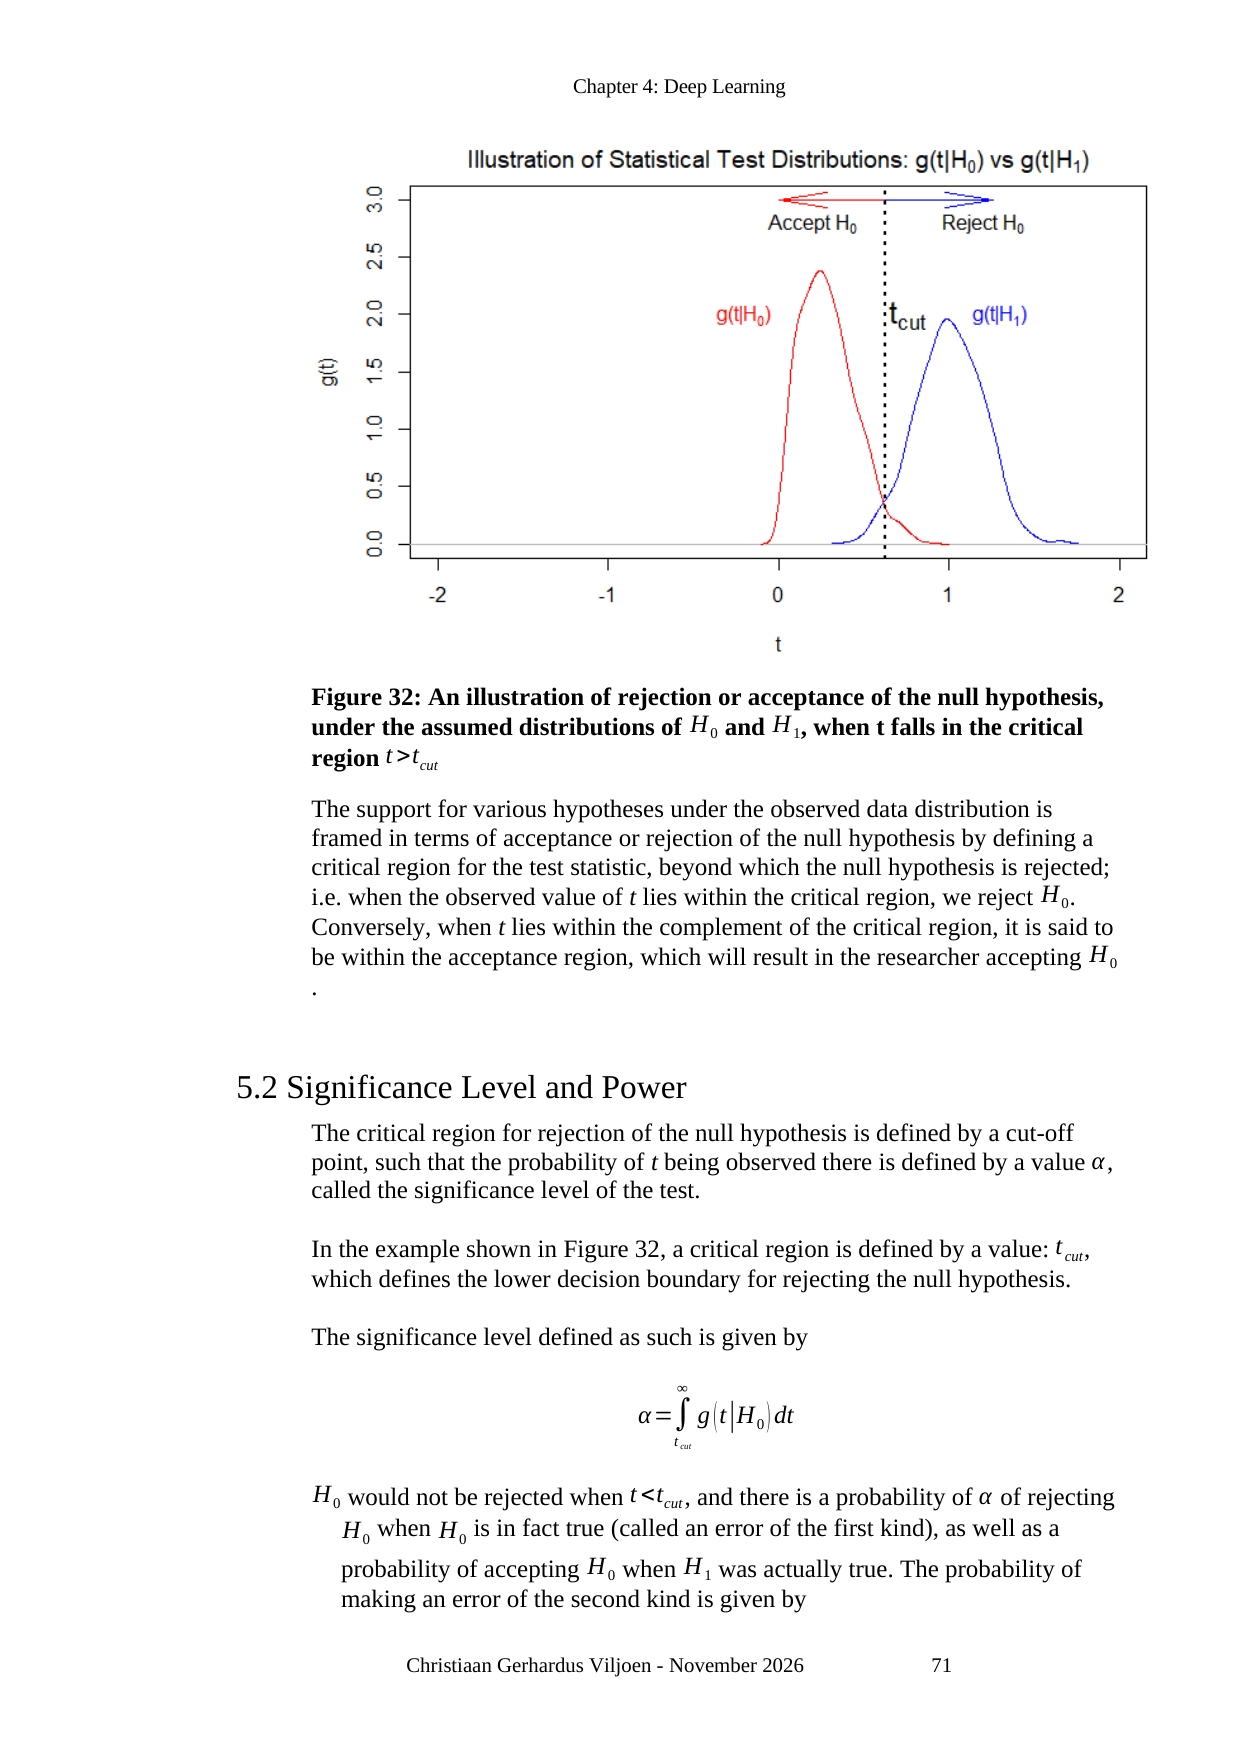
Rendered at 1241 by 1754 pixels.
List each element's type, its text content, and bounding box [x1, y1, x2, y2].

text Figure 32: An illustration of rejection or acceptance of the null hypothesis, under the assumed distributions of and , when t falls in the critical region [311, 682, 1122, 773]
text The critical region for rejection of the null hypothesis is defined by a cut-off point, such that the probability of t being observed there is defined by a value , called the significance level of the test. [311, 1118, 1122, 1204]
text The support for various hypotheses under the observed data distribution is framed in terms of acceptance or rejection of the null hypothesis by defining a critical region for the test statistic, beyond which the null hypothesis is rejected; i.e. when the observed value of t lies within the critical region, we reject . Conversely, when t lies within the complement of the critical region, it is said to be within the acceptance region, which will result in the researcher accepting . [311, 794, 1122, 1001]
picture [311, 135, 1198, 682]
subtitle Significance Level and Power [236, 1067, 1122, 1105]
text In the example shown in Figure 32, a critical region is defined by a value: , which defines the lower decision boundary for rejecting the null hypothesis. [311, 1233, 1122, 1293]
text The significance level defined as such is given by [311, 1322, 1122, 1351]
text would not be rejected when , and there is a probability of of rejecting when is in fact true (called an error of the first kind), as well as a probability of accepting when was actually true. The probability of making an error of the second kind is given by [311, 1481, 1122, 1613]
